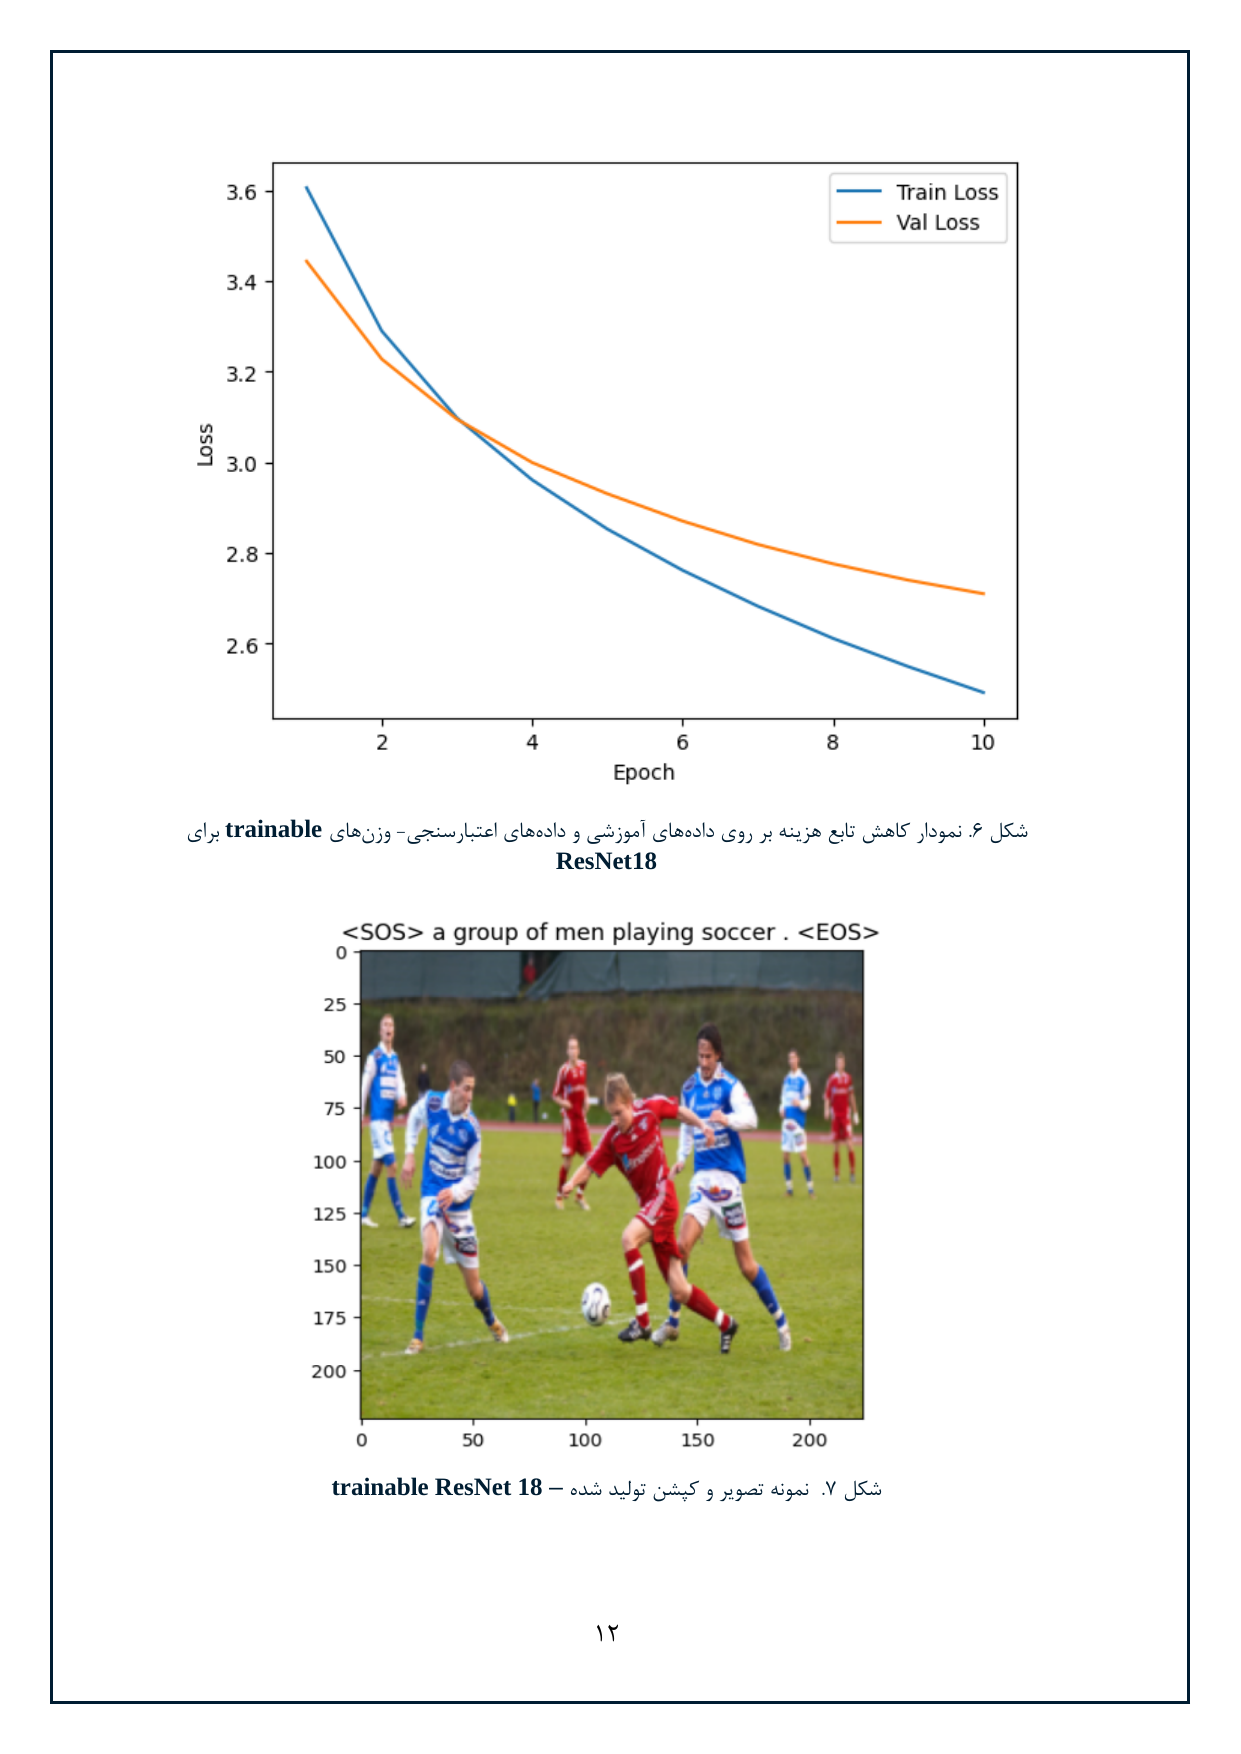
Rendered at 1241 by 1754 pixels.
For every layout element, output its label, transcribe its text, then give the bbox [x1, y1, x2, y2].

text شکل 7. نمونه تصویر و کپشن تولید شده – trainable ResNet 18 [150, 1472, 1063, 1504]
picture [289, 900, 895, 1456]
picture [181, 150, 1032, 798]
text شکل 6. نمودار کاهش تابع هزینه بر روی داده‌های آموزشی و داده‌های اعتبارسنجی- وزن‌های trainable برای ResNet18 [150, 814, 1063, 875]
